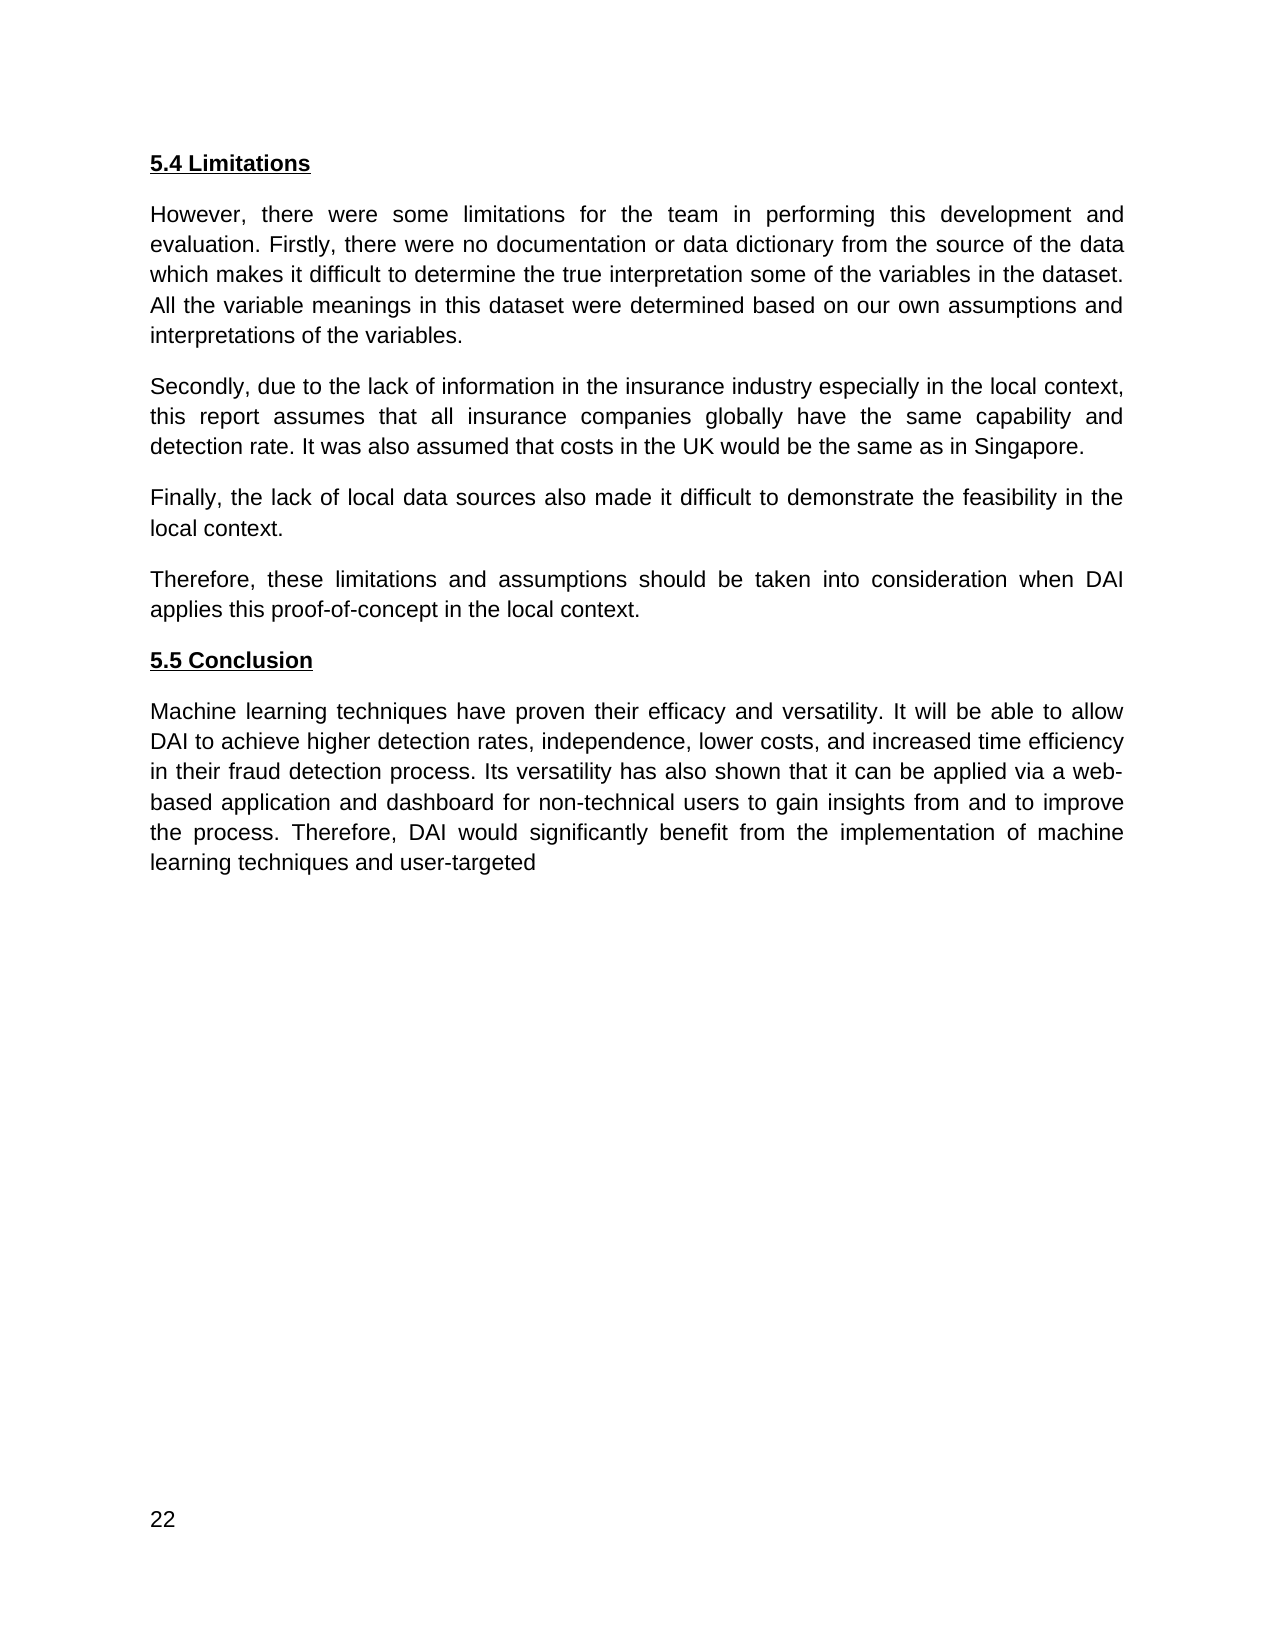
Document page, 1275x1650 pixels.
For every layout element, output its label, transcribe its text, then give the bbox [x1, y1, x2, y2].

text Machine learning techniques have proven their efficacy and versatility. It will be able to allow DAI to achieve higher detection rates, independence, lower costs, and increased time efficiency in their fraud detection process. Its versatility has also shown that it can be applied via a web-based application and dashboard for non-technical users to gain insights from and to improve the process. Therefore, DAI would significantly benefit from the implementation of machine learning techniques and user-targeted [150, 698, 1125, 875]
text Finally, the lack of local data sources also made it difficult to demonstrate the feasibility in the local context. [150, 484, 1125, 541]
text Therefore, these limitations and assumptions should be taken into consideration when DAI applies this proof-of-concept in the local context. [150, 566, 1125, 622]
subtitle 5.5 Conclusion [150, 647, 1125, 673]
subtitle 5.4 Limitations [150, 150, 1125, 176]
text Secondly, due to the lack of information in the insurance industry especially in the local context, this report assumes that all insurance companies globally have the same capability and detection rate. It was also assumed that costs in the UK would be the same as in Singapore. [150, 373, 1125, 460]
text However, there were some limitations for the team in performing this development and evaluation. Firstly, there were no documentation or data dictionary from the source of the data which makes it difficult to determine the true interpretation some of the variables in the dataset. All the variable meanings in this dataset were determined based on our own assumptions and interpretations of the variables. [150, 201, 1125, 348]
